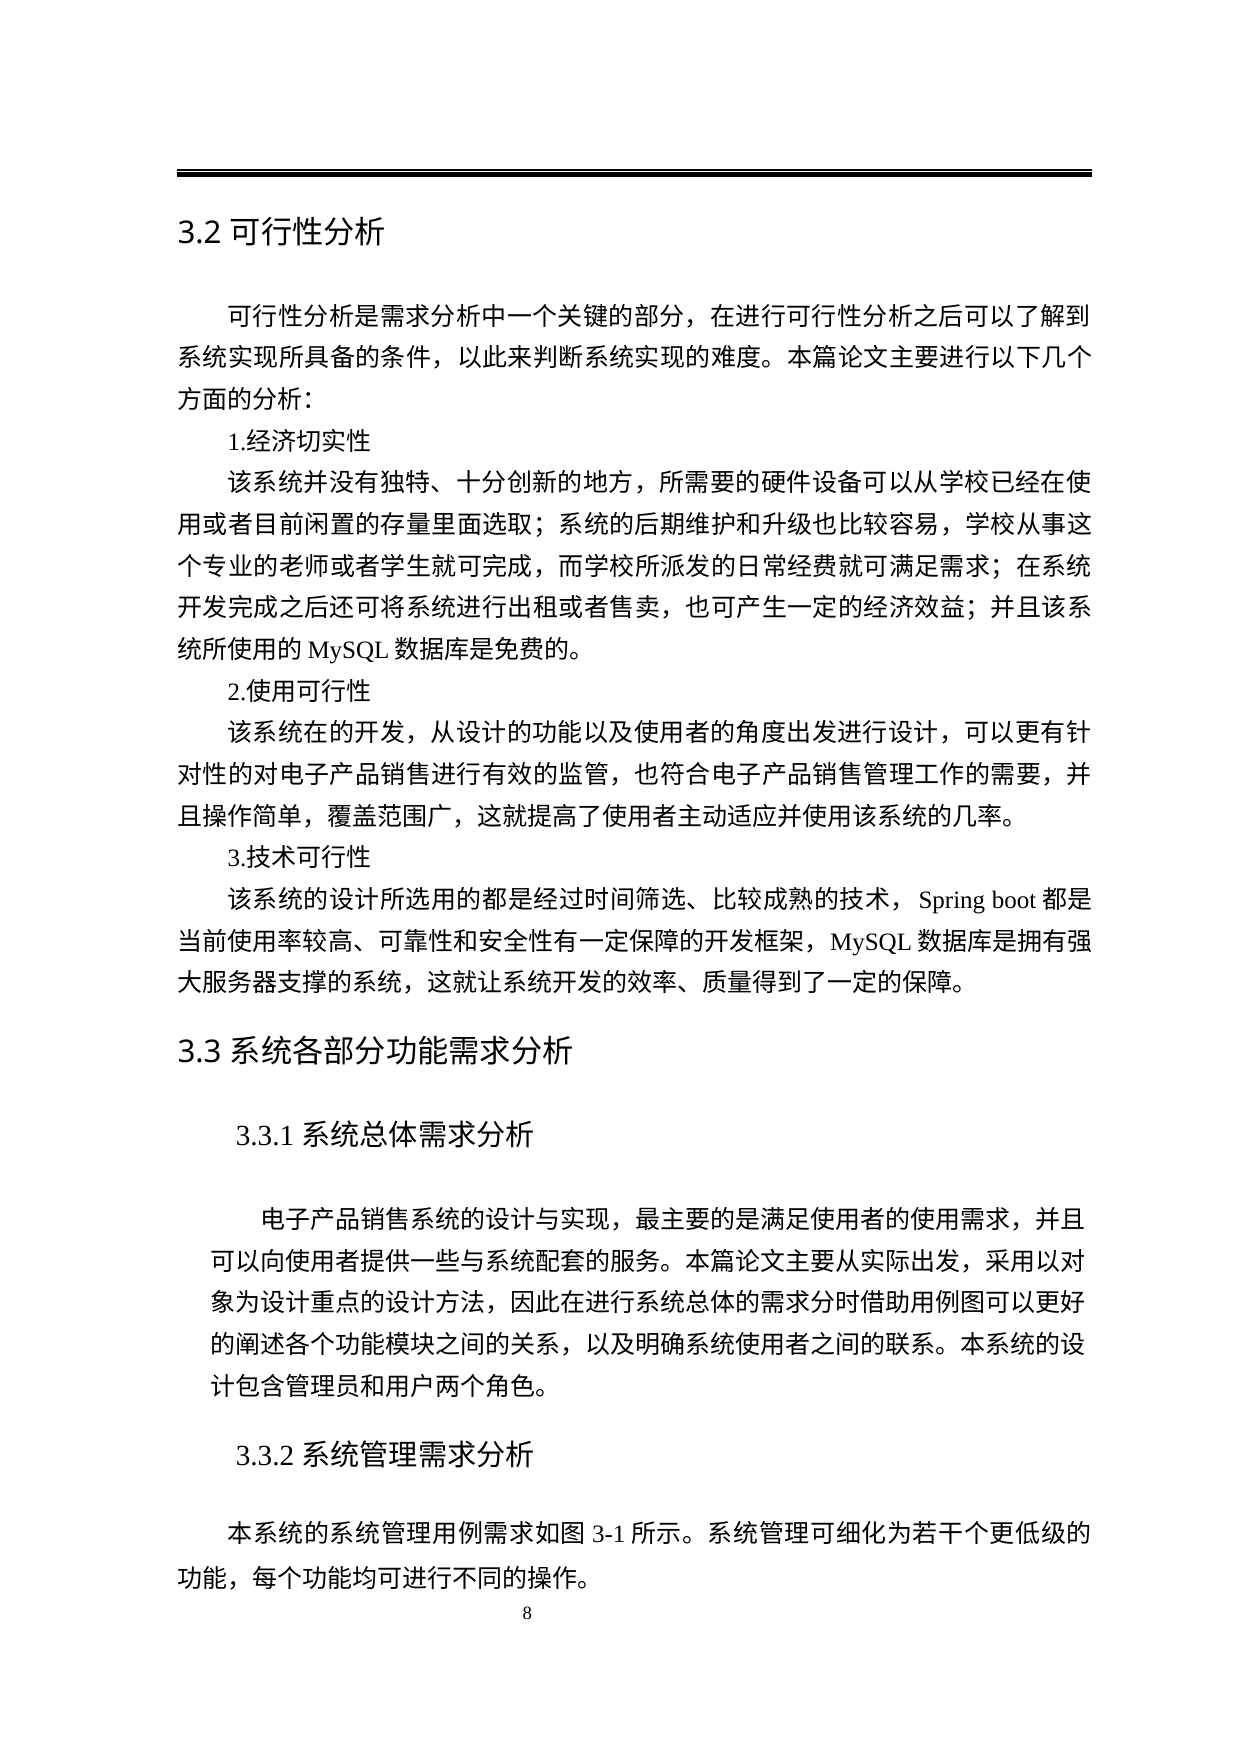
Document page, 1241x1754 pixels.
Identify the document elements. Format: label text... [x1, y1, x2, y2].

list 经济切实性 [177, 416, 1092, 457]
subtitle 3.3.1 系统总体需求分析 [177, 1112, 1092, 1154]
subtitle 3.3 系统各部分功能需求分析 [177, 1026, 1092, 1071]
text 该系统在的开发，从设计的功能以及使用者的角度出发进行设计，可以更有针对性的对电子产品销售进行有效的监管，也符合电子产品销售管理工作的需要，并且操作简单，覆盖范围广，这就提高了使用者主动适应并使用该系统的几率。 [177, 707, 1092, 832]
text 该系统并没有独特、十分创新的地方，所需要的硬件设备可以从学校已经在使用或者目前闲置的存量里面选取；系统的后期维护和升级也比较容易，学校从事这个专业的老师或者学生就可完成，而学校所派发的日常经费就可满足需求；在系统开发完成之后还可将系统进行出租或者售卖，也可产生一定的经济效益；并且该系统所使用的MySQL数据库是免费的。 [177, 457, 1092, 666]
text 本系统的系统管理用例需求如图3-1所示。系统管理可细化为若干个更低级的功能，每个功能均可进行不同的操作。 [177, 1513, 1092, 1595]
list 使用可行性 [177, 666, 1092, 707]
list 技术可行性 [177, 832, 1092, 874]
subtitle 3.3.2 系统管理需求分析 [177, 1431, 1092, 1474]
text 该系统的设计所选用的都是经过时间筛选、比较成熟的技术，Spring boot都是当前使用率较高、可靠性和安全性有一定保障的开发框架，MySQL数据库是拥有强大服务器支撑的系统，这就让系统开发的效率、质量得到了一定的保障。 [177, 874, 1092, 999]
subtitle 3.2 可行性分析 [177, 207, 1092, 252]
text 可行性分析是需求分析中一个关键的部分，在进行可行性分析之后可以了解到系统实现所具备的条件，以此来判断系统实现的难度。本篇论文主要进行以下几个方面的分析： [177, 291, 1092, 416]
text 电子产品销售系统的设计与实现，最主要的是满足使用者的使用需求，并且可以向使用者提供一些与系统配套的服务。本篇论文主要从实际出发，采用以对象为设计重点的设计方法，因此在进行系统总体的需求分时借助用例图可以更好的阐述各个功能模块之间的关系，以及明确系统使用者之间的联系。本系统的设计包含管理员和用户两个角色。 [210, 1194, 1092, 1402]
